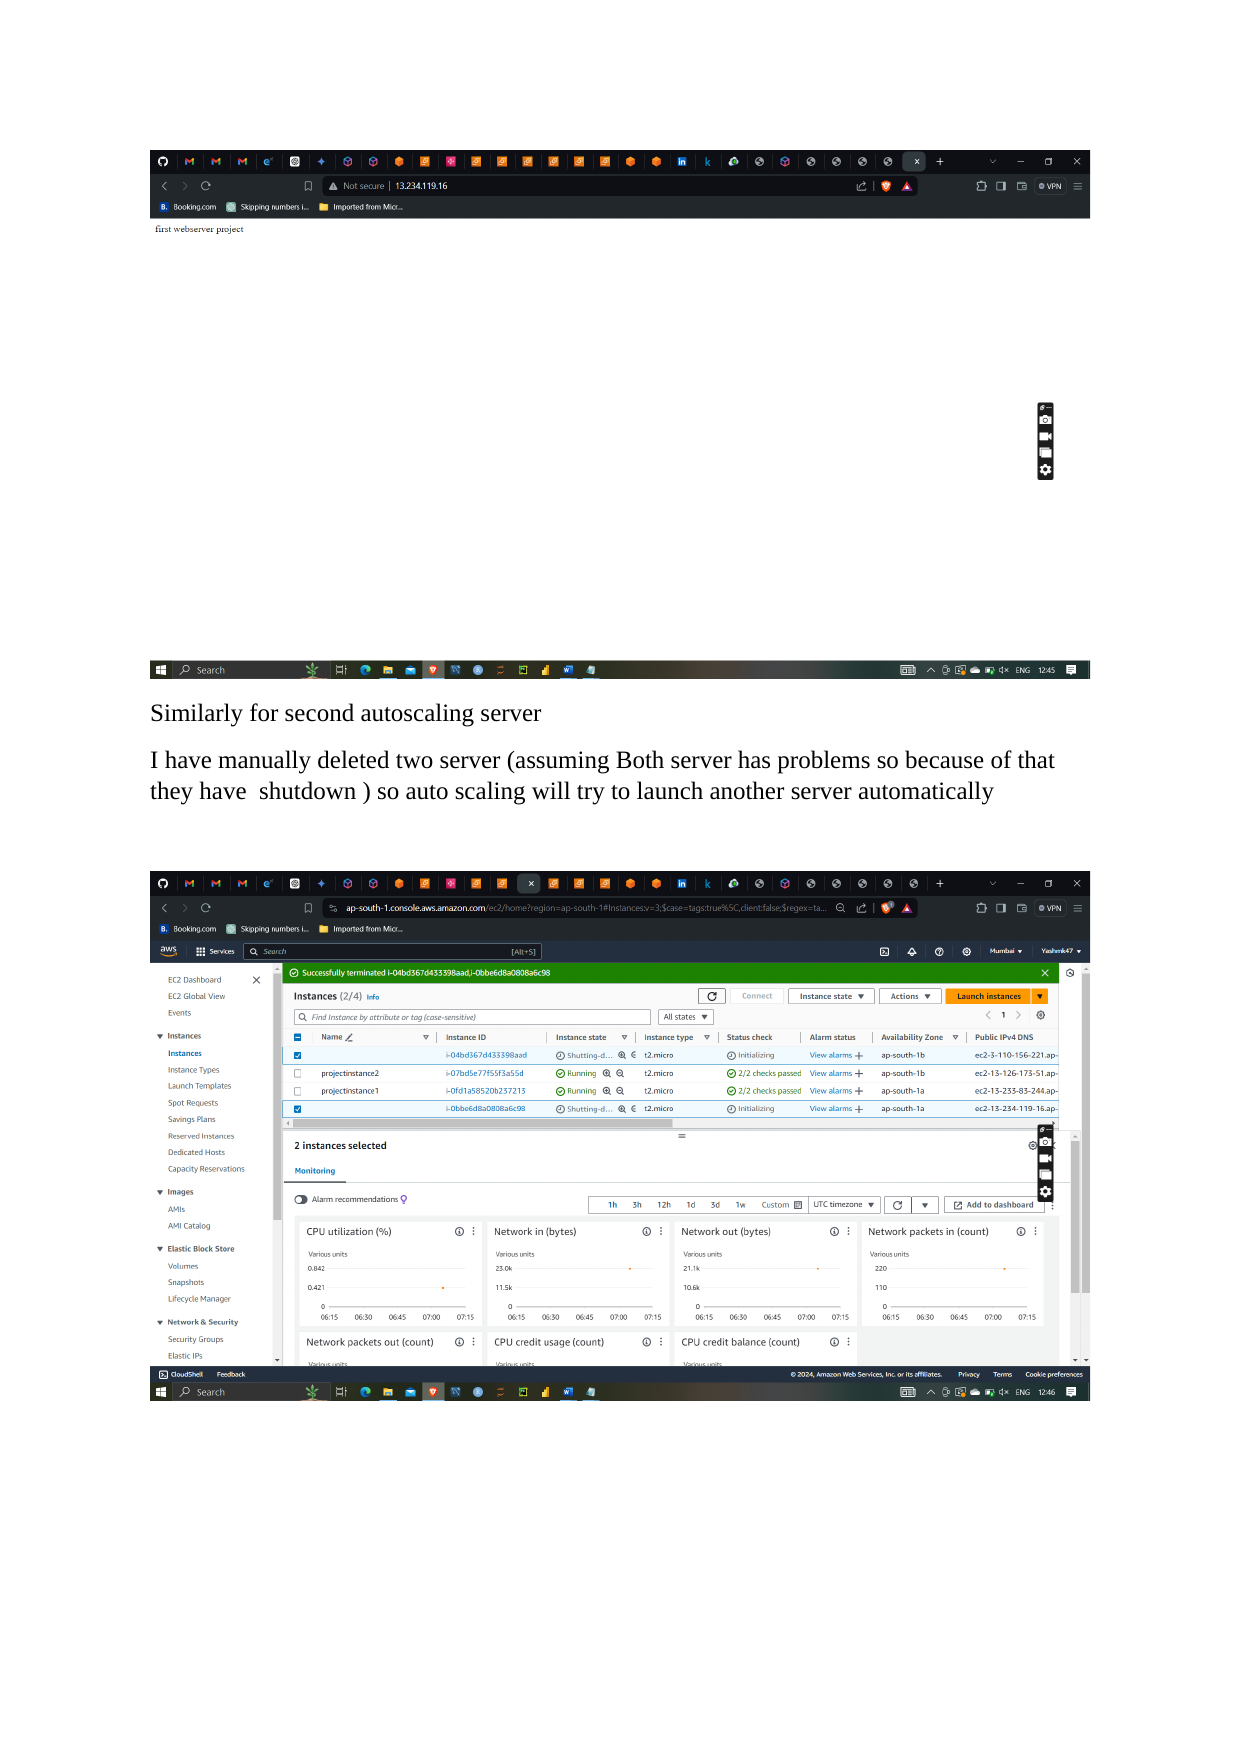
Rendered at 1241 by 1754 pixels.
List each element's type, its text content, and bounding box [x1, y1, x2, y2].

text Similarly for second autoscaling server [150, 698, 1090, 726]
picture [150, 871, 1091, 1401]
picture [150, 150, 1091, 679]
text I have manually deleted two server (assuming Both server has problems so because of that they have shutdown ) so auto scaling will try to launch another server automatically [150, 745, 1090, 805]
